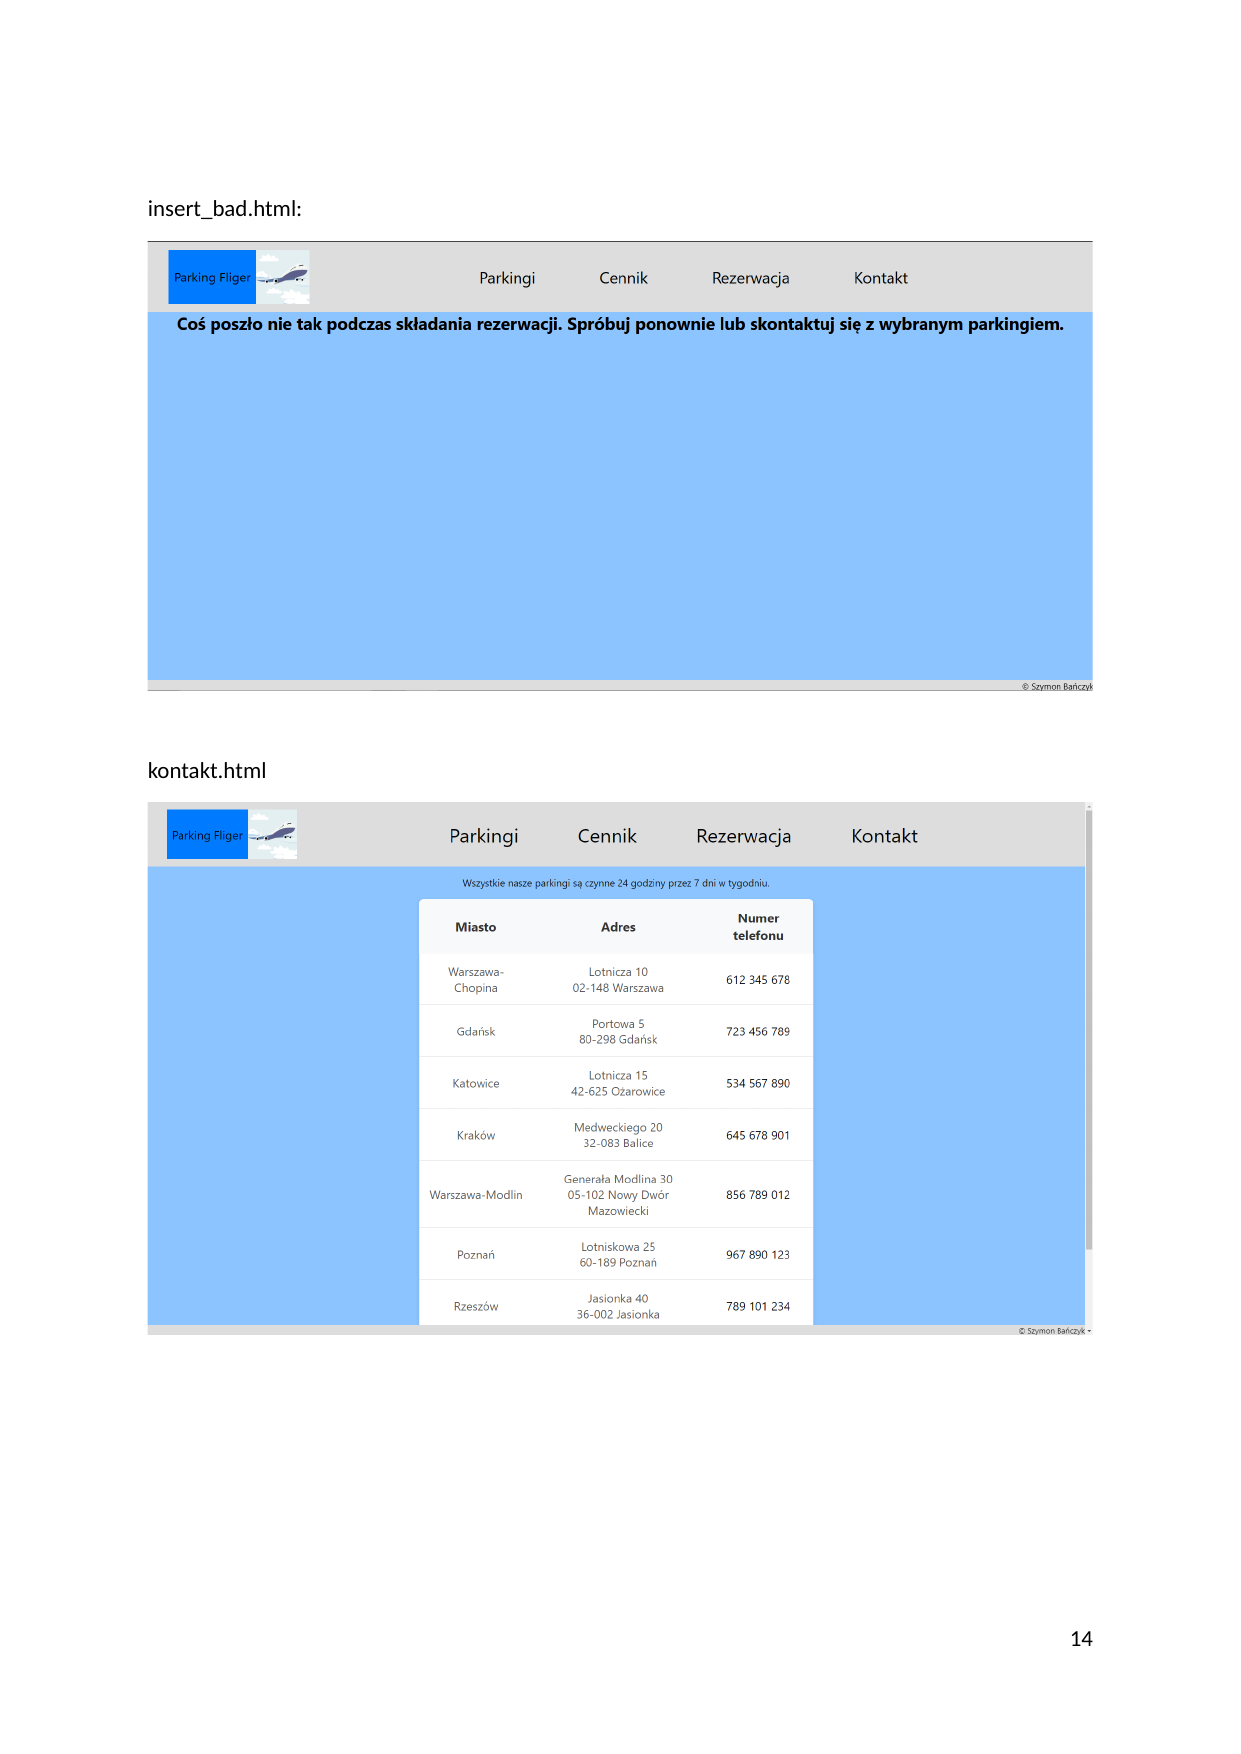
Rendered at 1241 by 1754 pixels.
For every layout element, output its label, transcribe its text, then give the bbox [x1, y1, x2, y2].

picture [147, 802, 1093, 1335]
text insert_bad.html: [148, 194, 1093, 222]
text kontakt.html [148, 756, 1093, 784]
picture [147, 241, 1093, 691]
